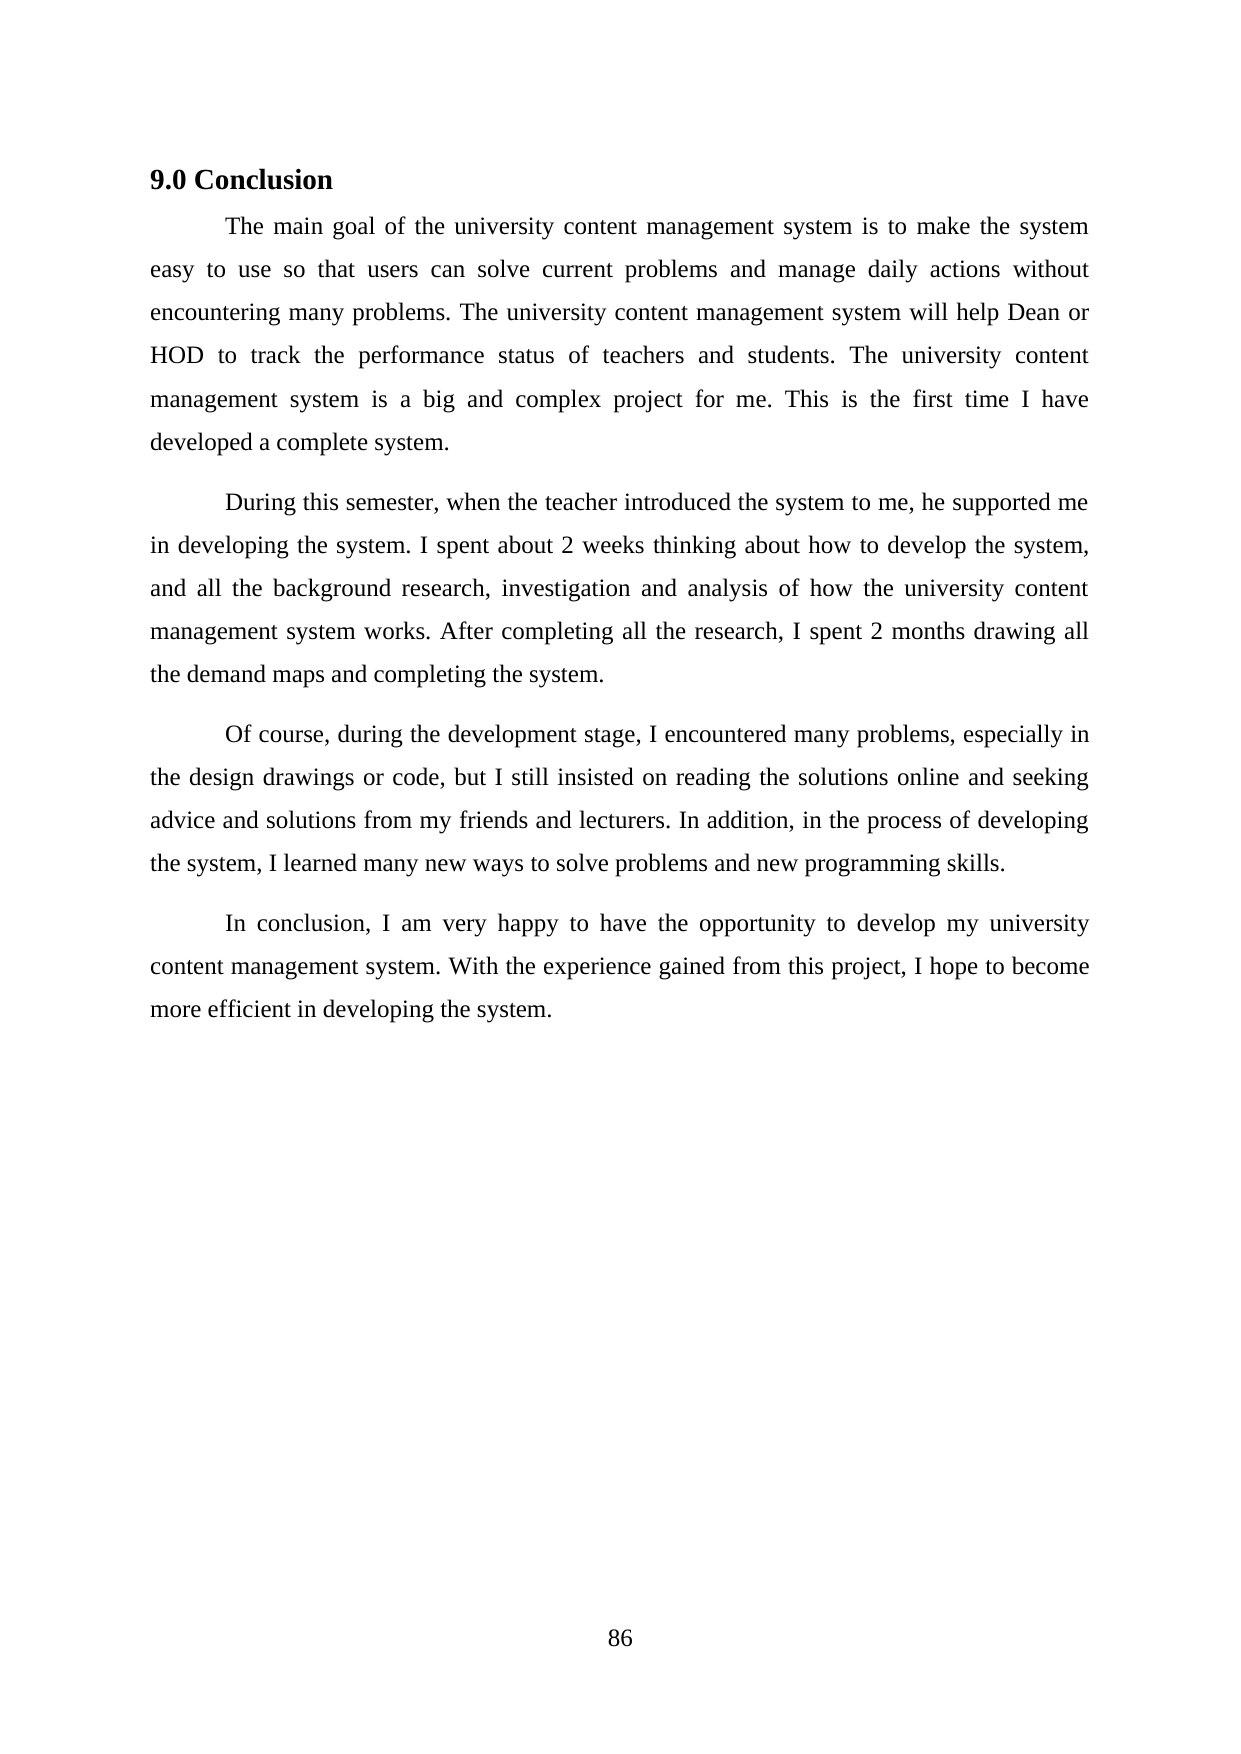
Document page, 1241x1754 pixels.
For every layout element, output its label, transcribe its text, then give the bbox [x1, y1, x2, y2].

text During this semester, when the teacher introduced the system to me, he supported me in developing the system. I spent about 2 weeks thinking about how to develop the system, and all the background research, investigation and analysis of how the university content management system works. After completing all the research, I spent 2 months drawing all the demand maps and completing the system. [150, 487, 1090, 688]
text In conclusion, I am very happy to have the opportunity to develop my university content management system. With the experience gained from this project, I hope to become more efficient in developing the system. [150, 908, 1090, 1023]
text The main goal of the university content management system is to make the system easy to use so that users can solve current problems and manage daily actions without encountering many problems. The university content management system will help Dean or HOD to track the performance status of teachers and students. The university content management system is a big and complex project for me. This is the first time I have developed a complete system. [150, 211, 1090, 456]
text Of course, during the development stage, I encountered many problems, especially in the design drawings or code, but I still insisted on reading the solutions online and seeking advice and solutions from my friends and lecturers. In addition, in the process of developing the system, I learned many new ways to solve problems and new programming skills. [150, 719, 1090, 877]
subtitle 9.0 Conclusion [150, 162, 1090, 196]
